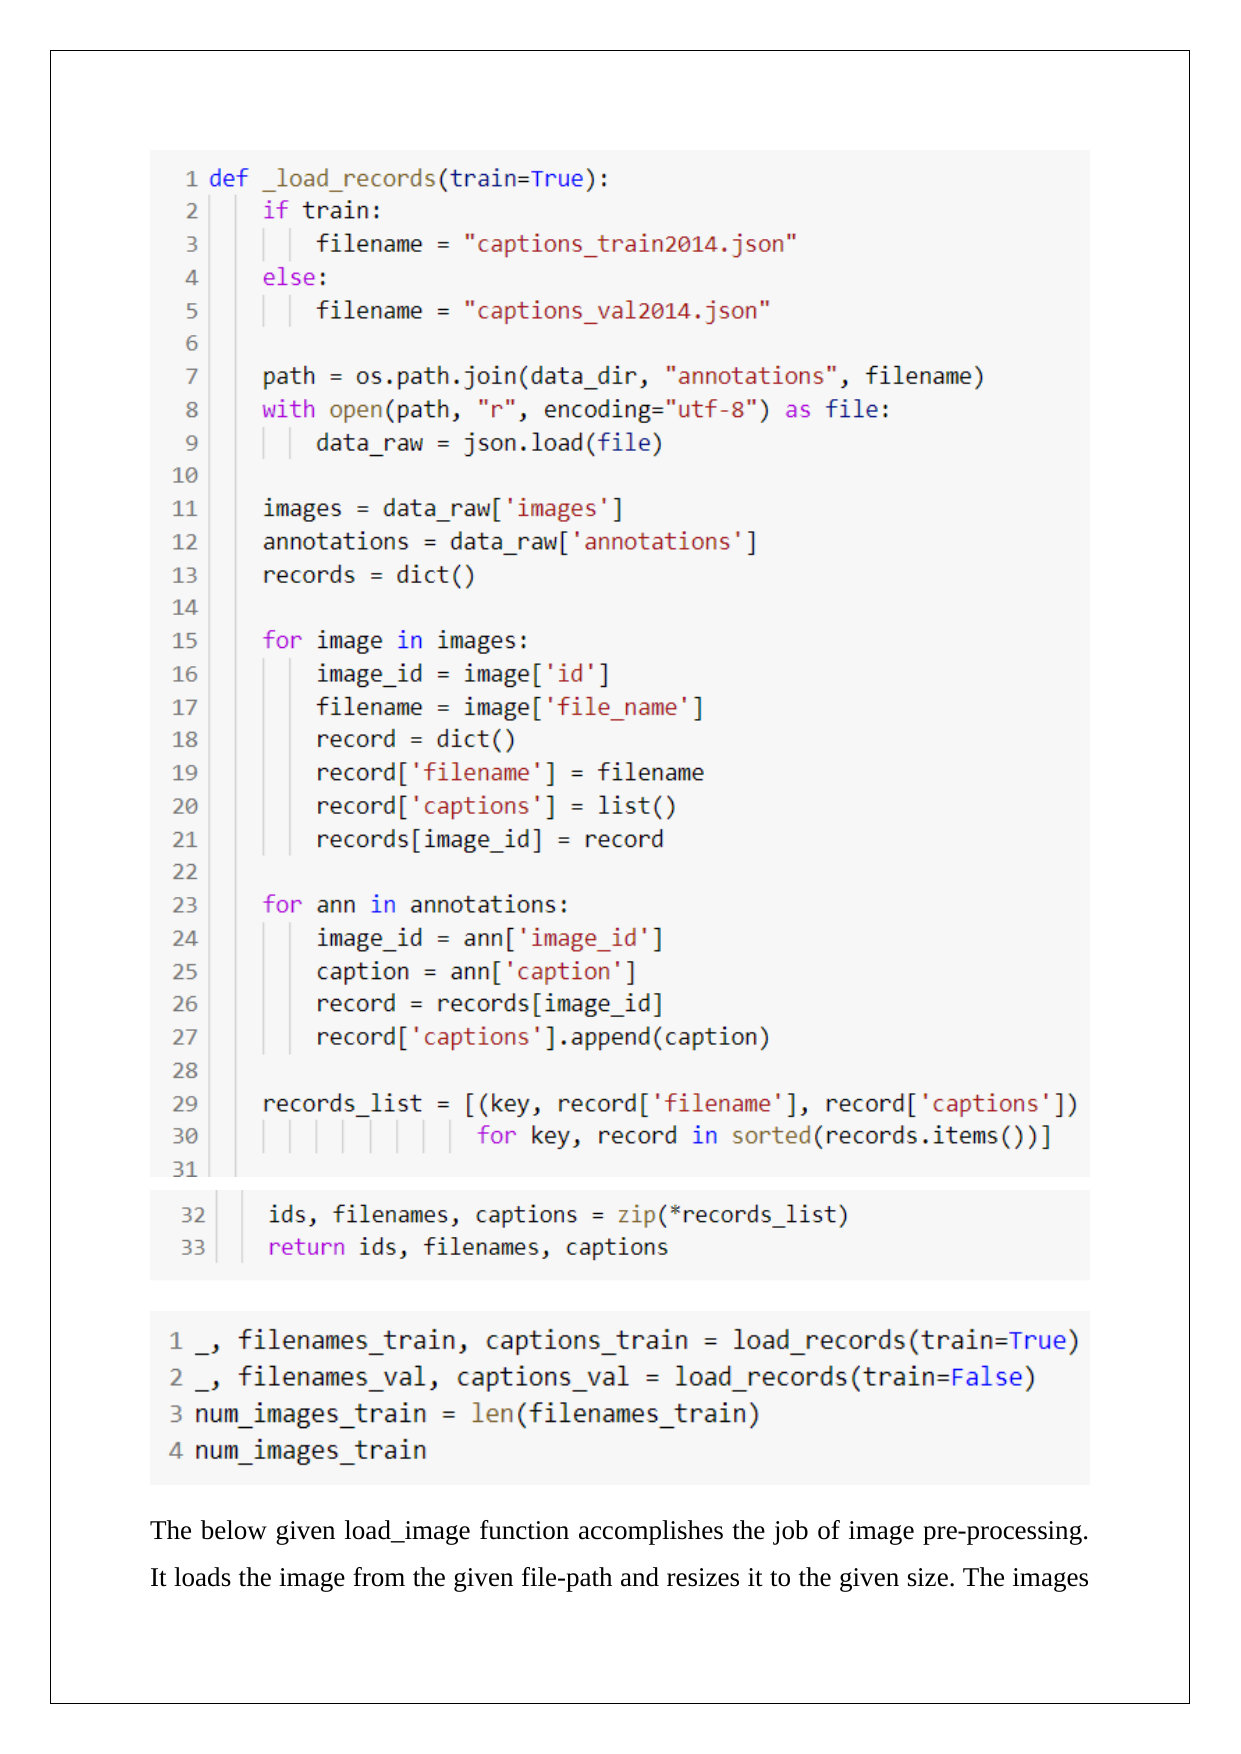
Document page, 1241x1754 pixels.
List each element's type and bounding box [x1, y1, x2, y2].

picture [150, 150, 1091, 1177]
text [150, 1514, 1090, 1592]
picture [150, 1190, 1091, 1282]
picture [150, 1311, 1091, 1485]
